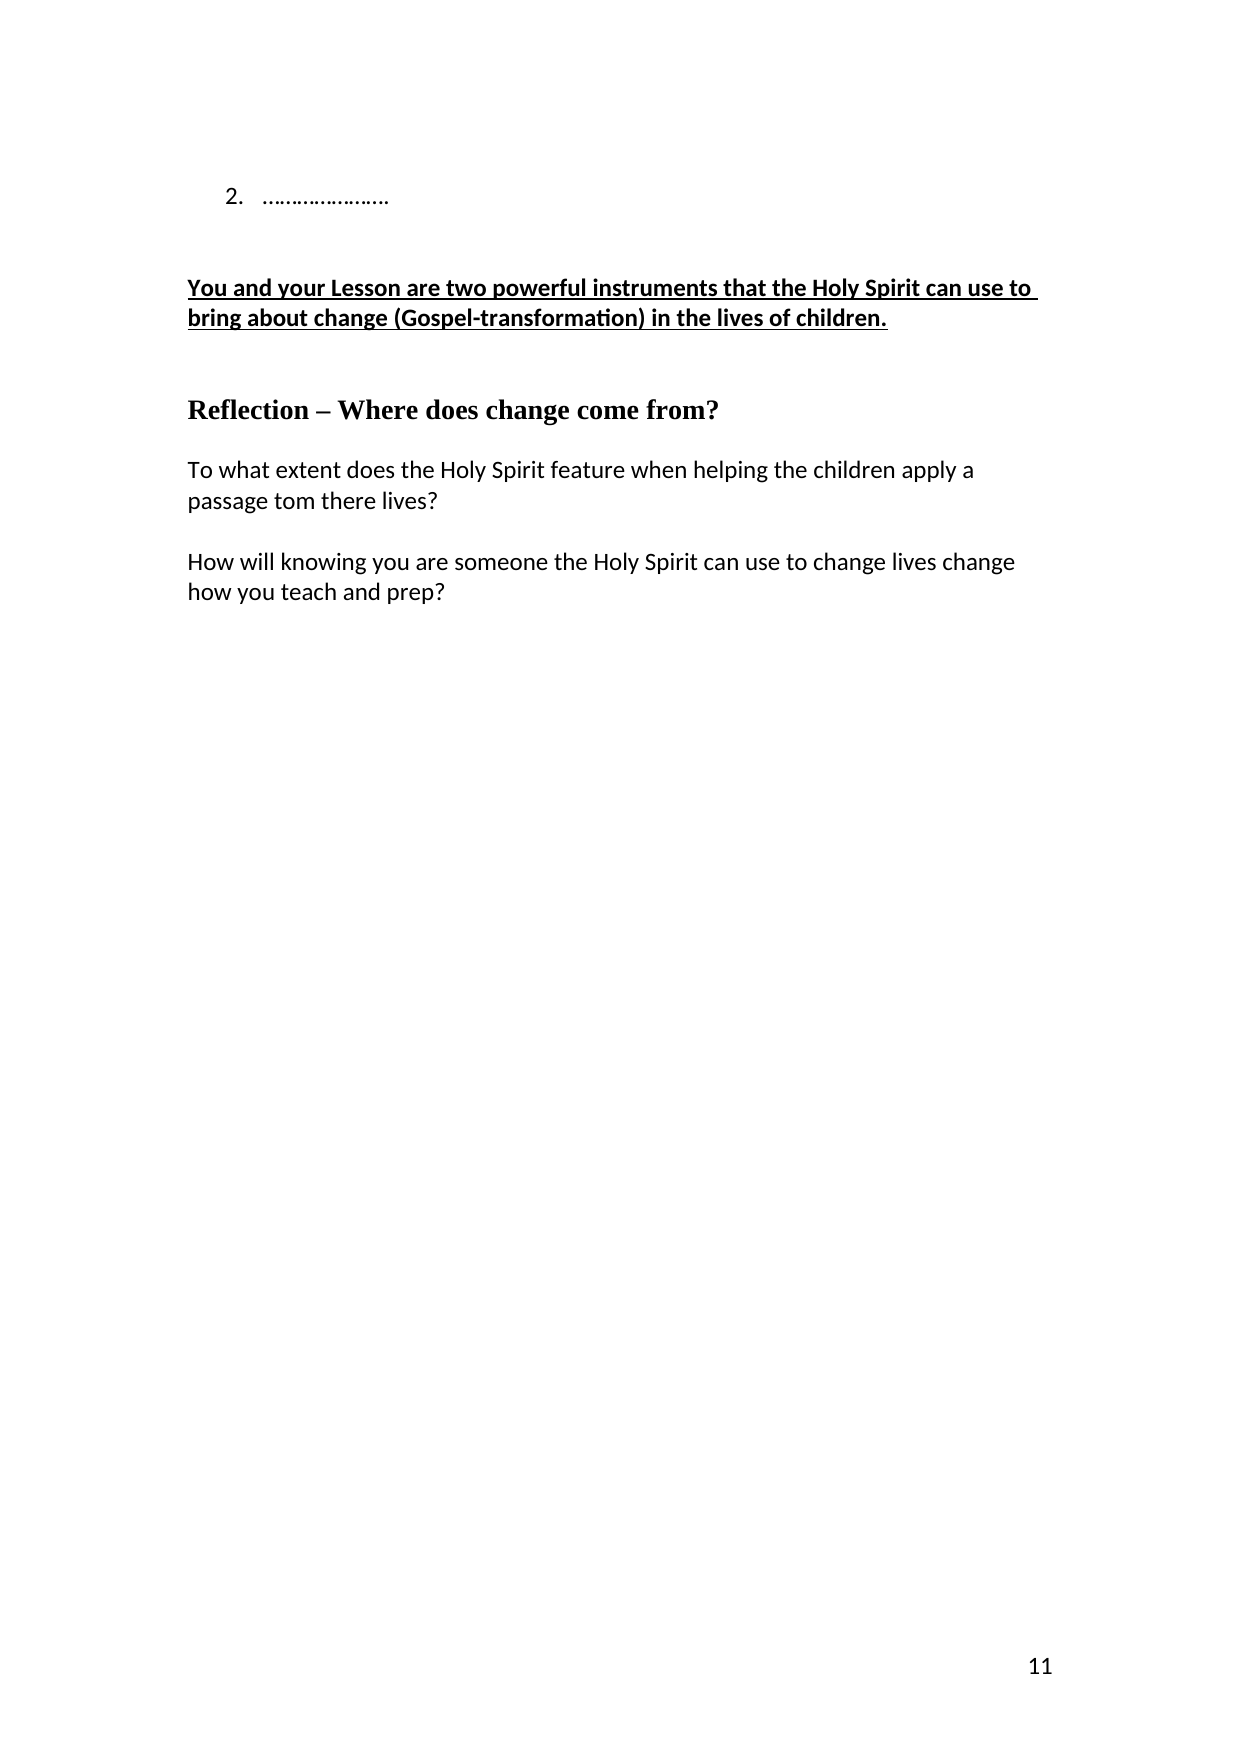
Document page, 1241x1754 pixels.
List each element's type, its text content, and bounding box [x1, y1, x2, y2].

text You and your Lesson are two powerful instruments that the Holy Spirit can use to bring about change (Gospel-transformation) in the lives of children. [187, 272, 1053, 333]
list …………………. [225, 181, 1053, 211]
text To what extent does the Holy Spirit feature when helping the children apply a passage tom there lives? [187, 454, 1053, 515]
text How will knowing you are someone the Holy Spirit can use to change lives change how you teach and prep? [187, 546, 1053, 607]
subtitle Reflection – Where does change come from? [187, 393, 1053, 425]
